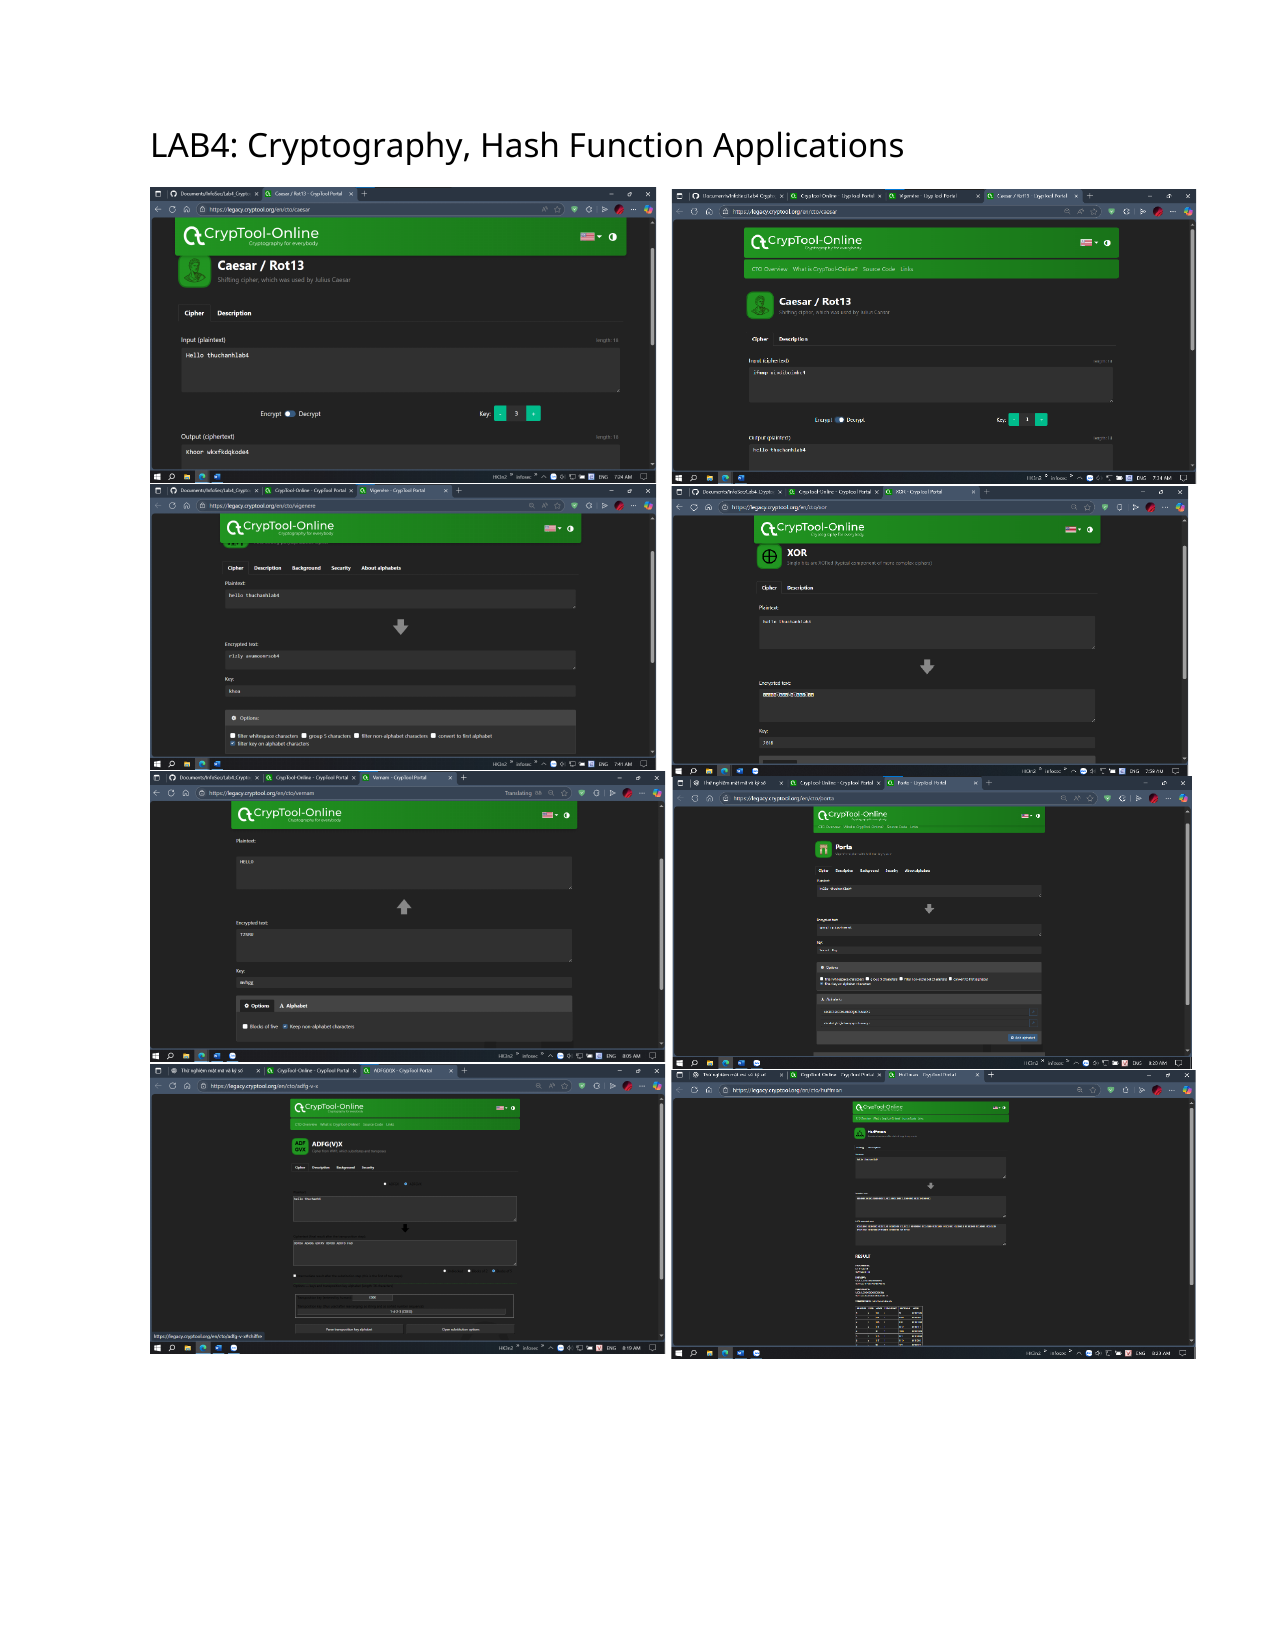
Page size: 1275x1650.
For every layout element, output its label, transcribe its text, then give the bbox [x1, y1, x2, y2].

picture [671, 1070, 1196, 1359]
picture [150, 484, 657, 770]
picture [150, 771, 666, 1062]
picture [150, 187, 657, 483]
text LAB4: Cryptography, Hash Function Applications [150, 122, 1125, 167]
picture [671, 189, 1197, 484]
picture [671, 486, 1192, 1069]
picture [150, 1064, 666, 1354]
